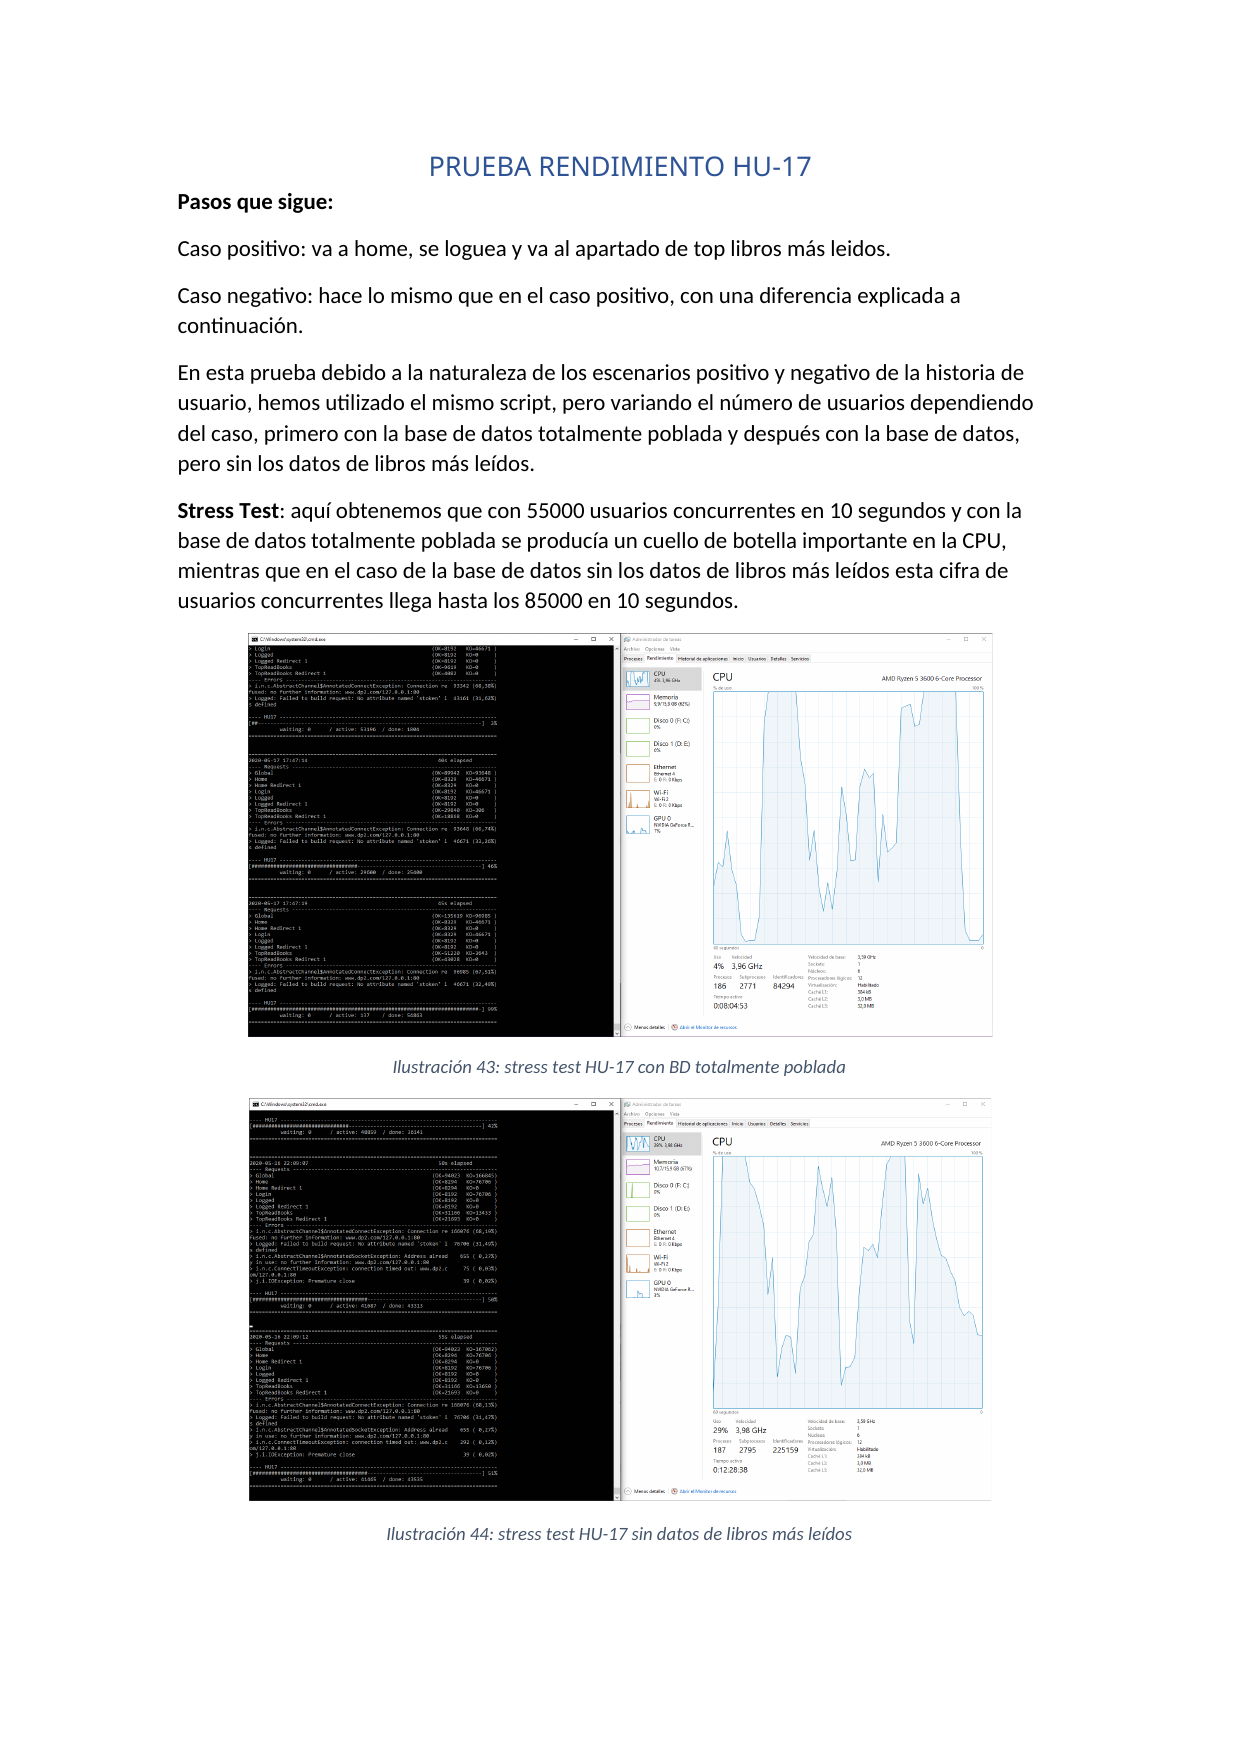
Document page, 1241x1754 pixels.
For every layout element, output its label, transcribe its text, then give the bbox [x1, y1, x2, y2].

text Pasos que sigue: [177, 187, 1063, 215]
text En esta prueba debido a la naturaleza de los escenarios positivo y negativo de la historia de usuario, hemos utilizado el mismo script, pero variando el número de usuarios dependiendo del caso, primero con la base de datos totalmente poblada y después con la base de datos, pero sin los datos de libros más leídos. [177, 358, 1063, 477]
picture [249, 1098, 992, 1501]
text Caso negativo: hace lo mismo que en el caso positivo, con una diferencia explicada a continuación. [177, 281, 1063, 339]
picture [248, 633, 993, 1037]
text Caso positivo: va a home, se loguea y va al apartado de top libros más leidos. [177, 234, 1063, 262]
text Ilustración 43: stress test HU-17 con BD totalmente poblada [177, 1055, 1063, 1078]
subtitle PRUEBA RENDIMIENTO HU-17 [177, 148, 1063, 184]
text Ilustración 44: stress test HU-17 sin datos de libros más leídos [177, 1522, 1063, 1545]
text Stress Test: aquí obtenemos que con 55000 usuarios concurrentes en 10 segundos y con la base de datos totalmente poblada se producía un cuello de botella importante en la CPU, mientras que en el caso de la base de datos sin los datos de libros más leídos esta cifra de usuarios concurrentes llega hasta los 85000 en 10 segundos. [177, 496, 1063, 614]
